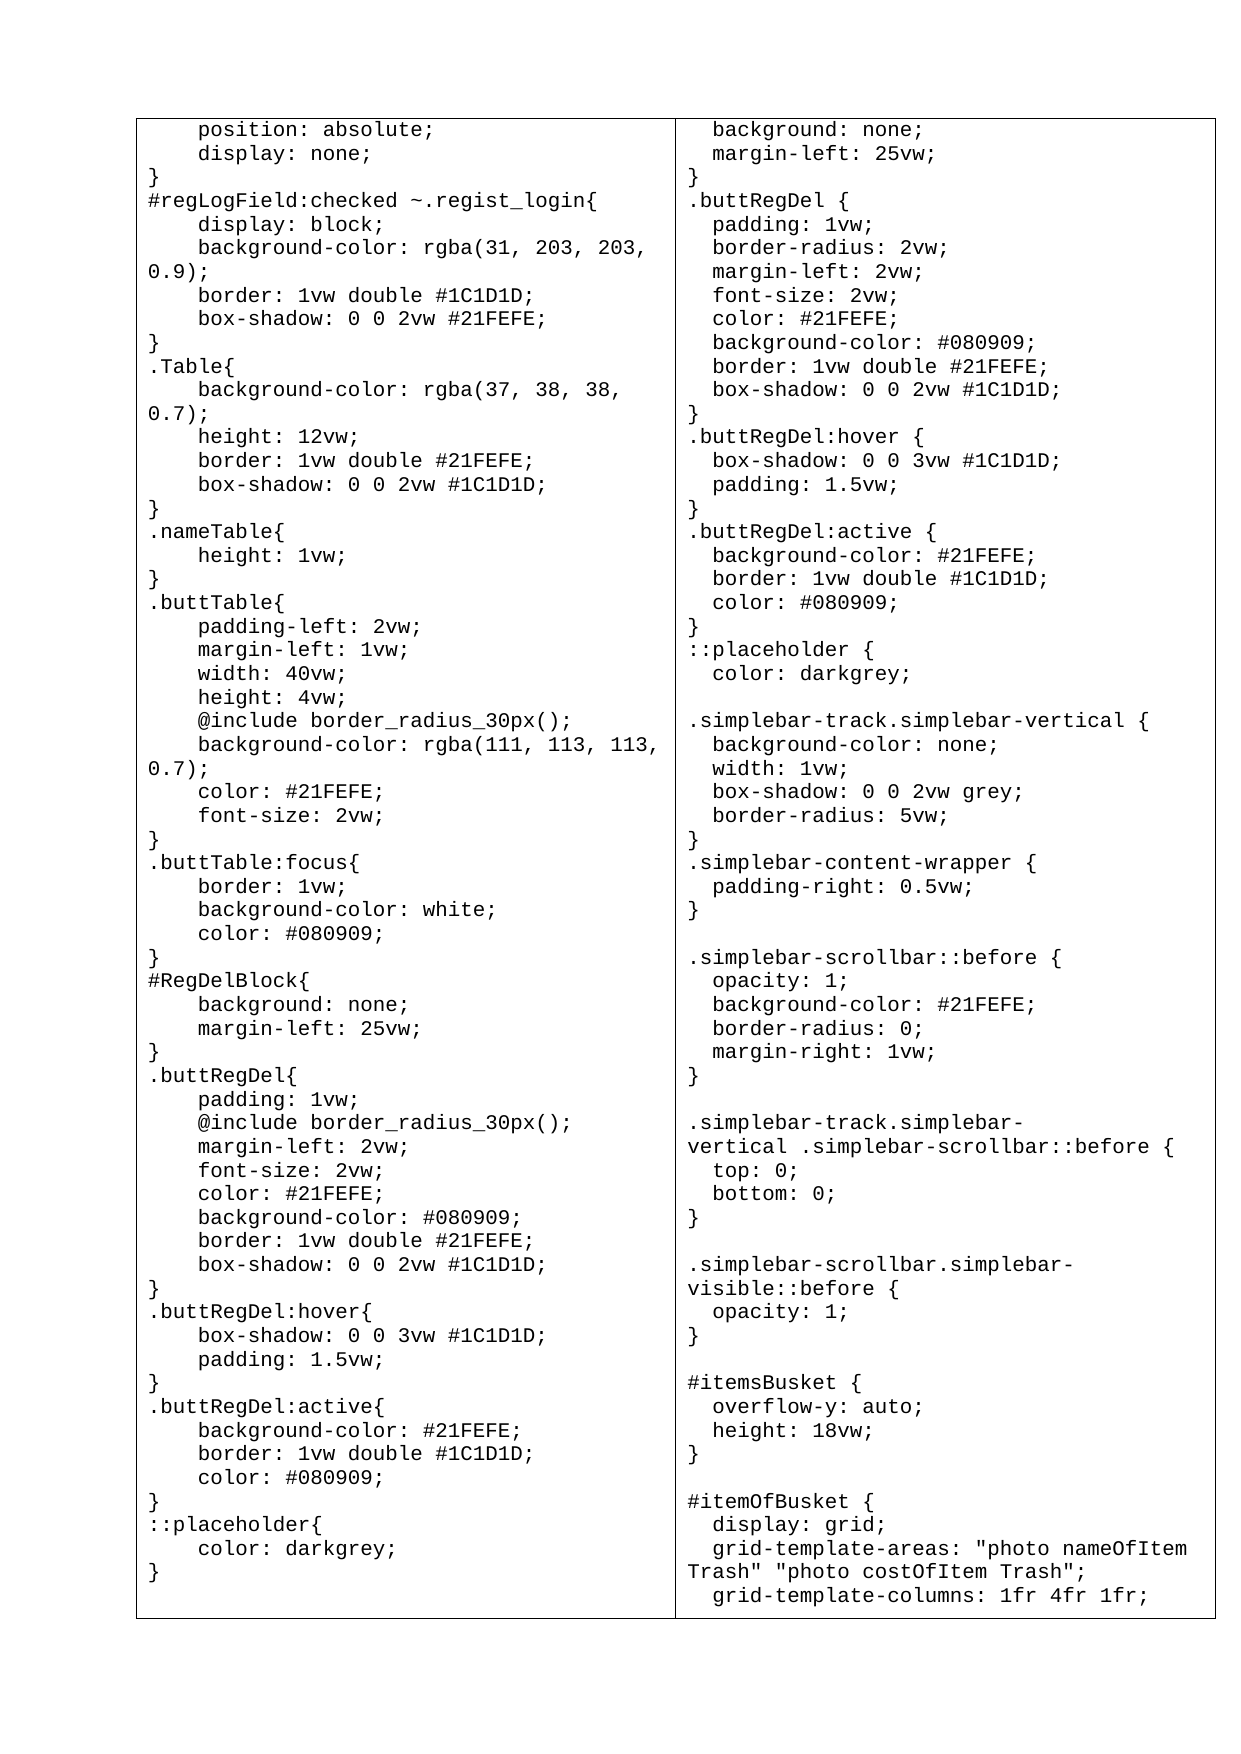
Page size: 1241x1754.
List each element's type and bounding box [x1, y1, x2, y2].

table_header [676, 119, 1215, 1617]
table_header [137, 119, 675, 1617]
